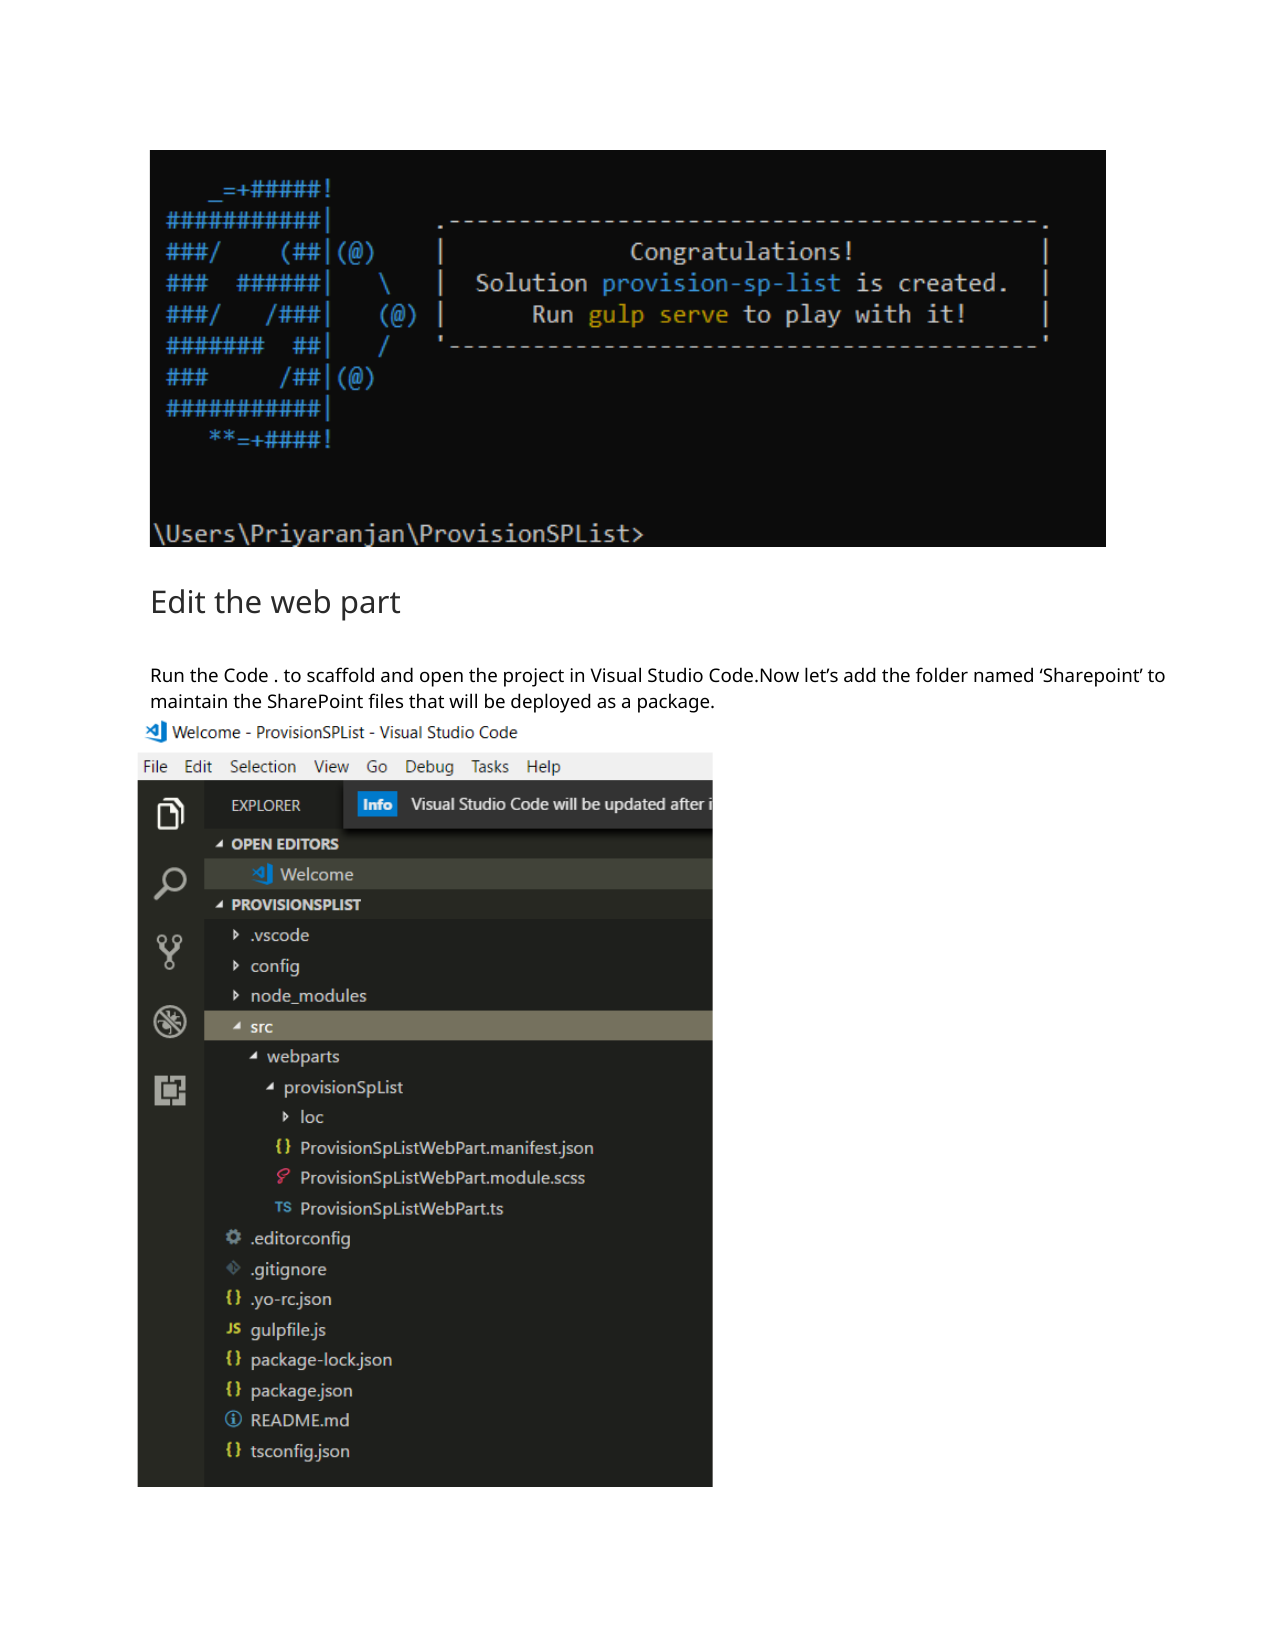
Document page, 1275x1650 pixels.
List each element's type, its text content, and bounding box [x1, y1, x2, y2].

picture [137, 714, 713, 1487]
picture [149, 150, 1106, 547]
text Run the Code . to scaffold and open the project in Visual Studio Code.Now let’s add the folder named ‘Sharepoint’ to maintain the SharePoint files that will be deployed as a package. [150, 663, 1225, 714]
subtitle Edit the web part [150, 580, 1225, 623]
